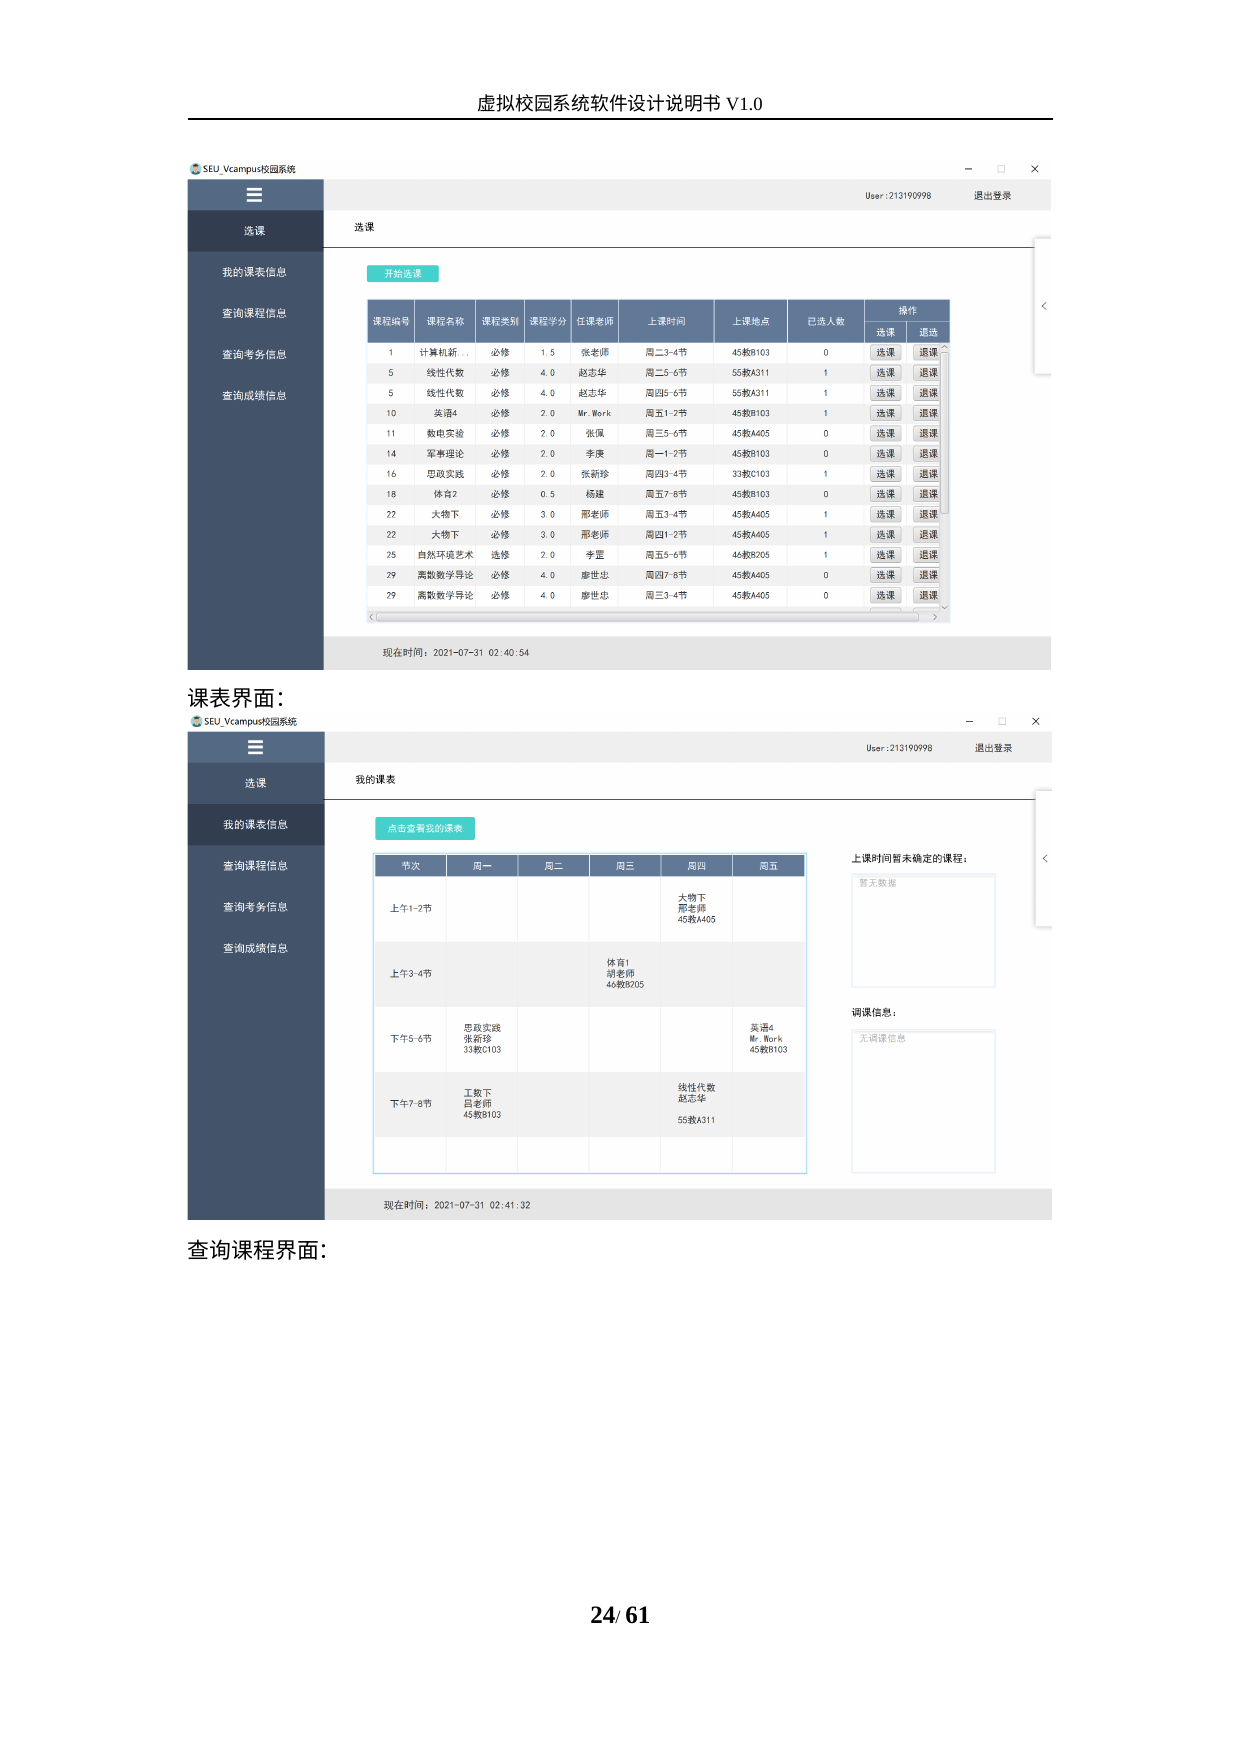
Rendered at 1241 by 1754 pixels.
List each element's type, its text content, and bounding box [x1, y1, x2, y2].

text 课表界面： [187, 680, 1053, 713]
picture [187, 160, 1051, 670]
text 查询课程界面： [187, 1233, 1053, 1265]
picture [187, 712, 1052, 1220]
